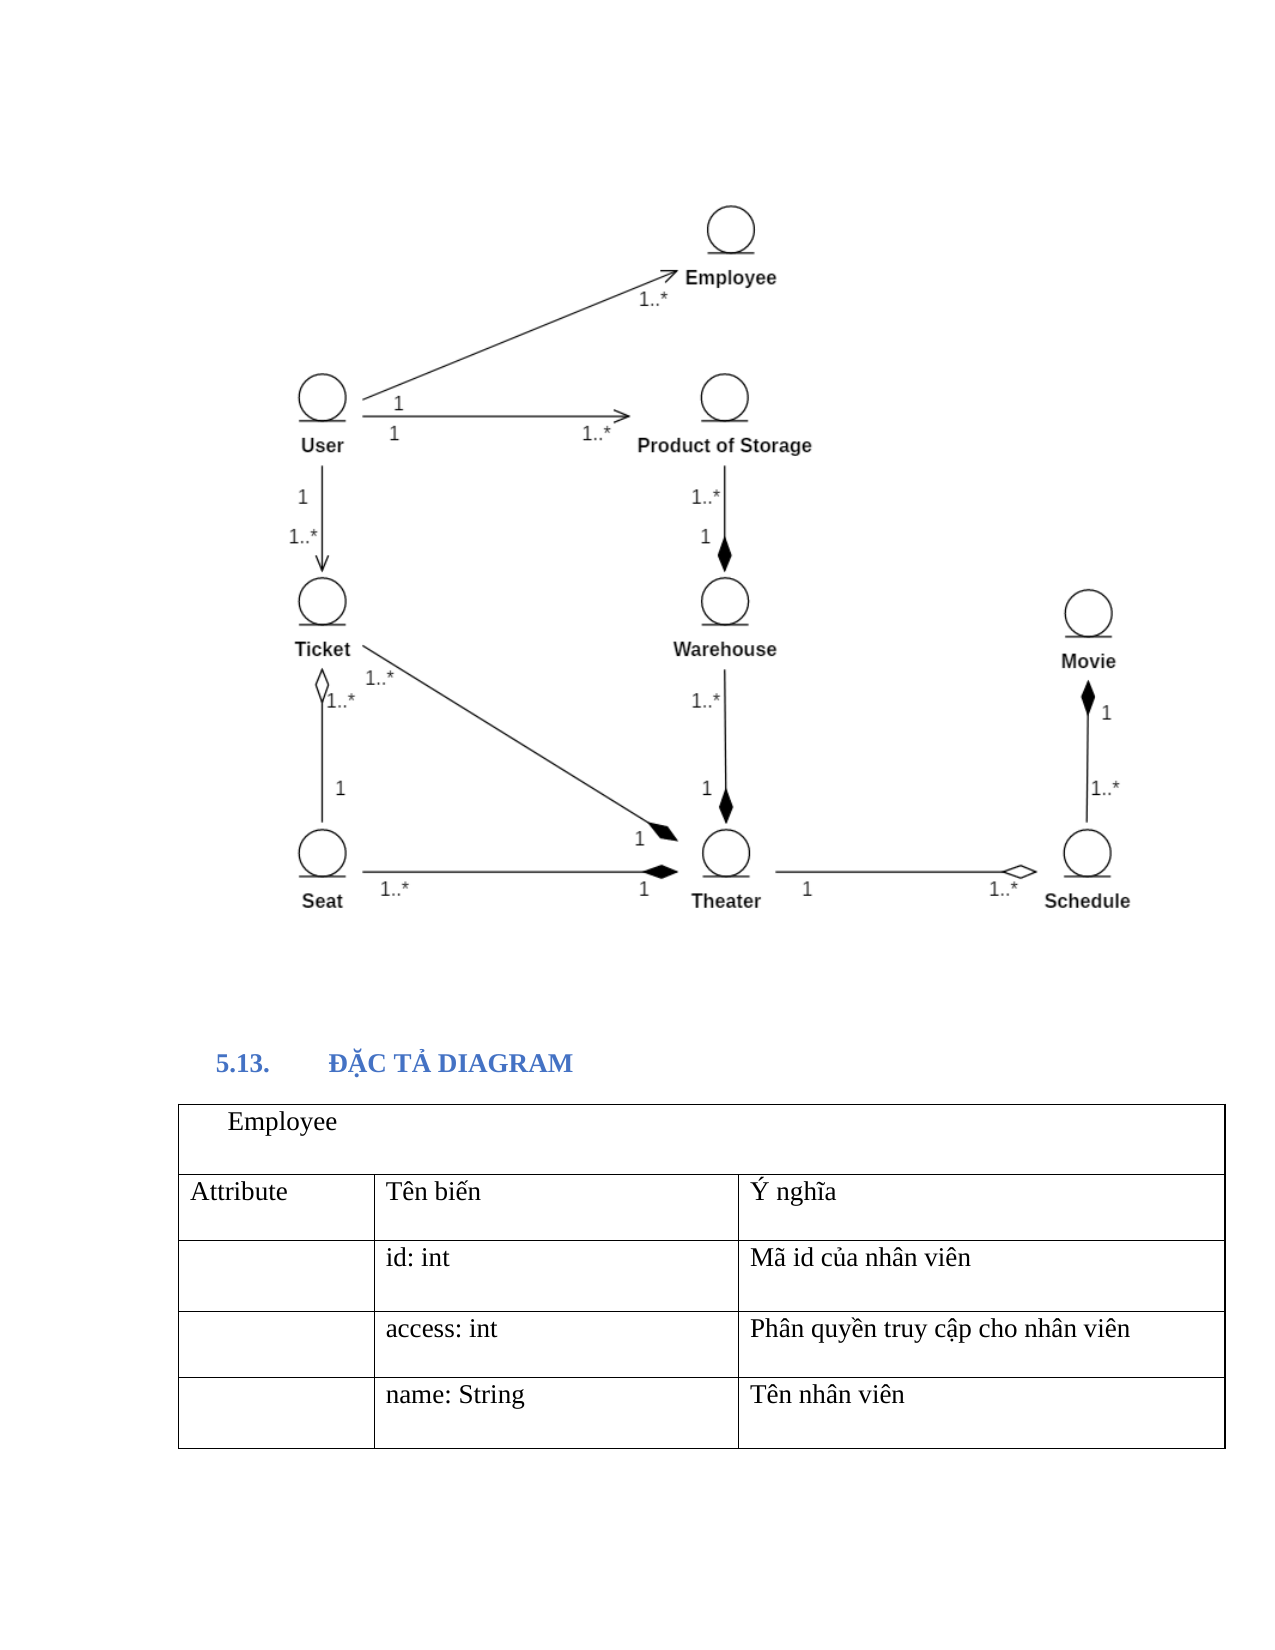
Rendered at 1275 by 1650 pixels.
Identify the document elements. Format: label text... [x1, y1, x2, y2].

table_cell Attribute [179, 1175, 374, 1240]
table_cell name: String [375, 1378, 738, 1448]
table_cell [179, 1241, 374, 1311]
table_cell [179, 1378, 374, 1448]
table_cell Tên nhân viên [739, 1378, 1224, 1448]
table_cell Phân quyền truy cập cho nhân viên [739, 1312, 1224, 1377]
table_cell access: int [375, 1312, 738, 1377]
table_header Employee [179, 1105, 1224, 1174]
table_cell [179, 1312, 374, 1377]
table_cell Mã id của nhân viên [739, 1241, 1224, 1311]
table_cell Tên biến [375, 1175, 738, 1240]
table_cell Ý nghĩa [739, 1175, 1224, 1240]
list ĐẶC TẢ DIAGRAM [216, 1047, 1106, 1078]
picture [178, 150, 1259, 1023]
table_cell id: int [375, 1241, 738, 1311]
